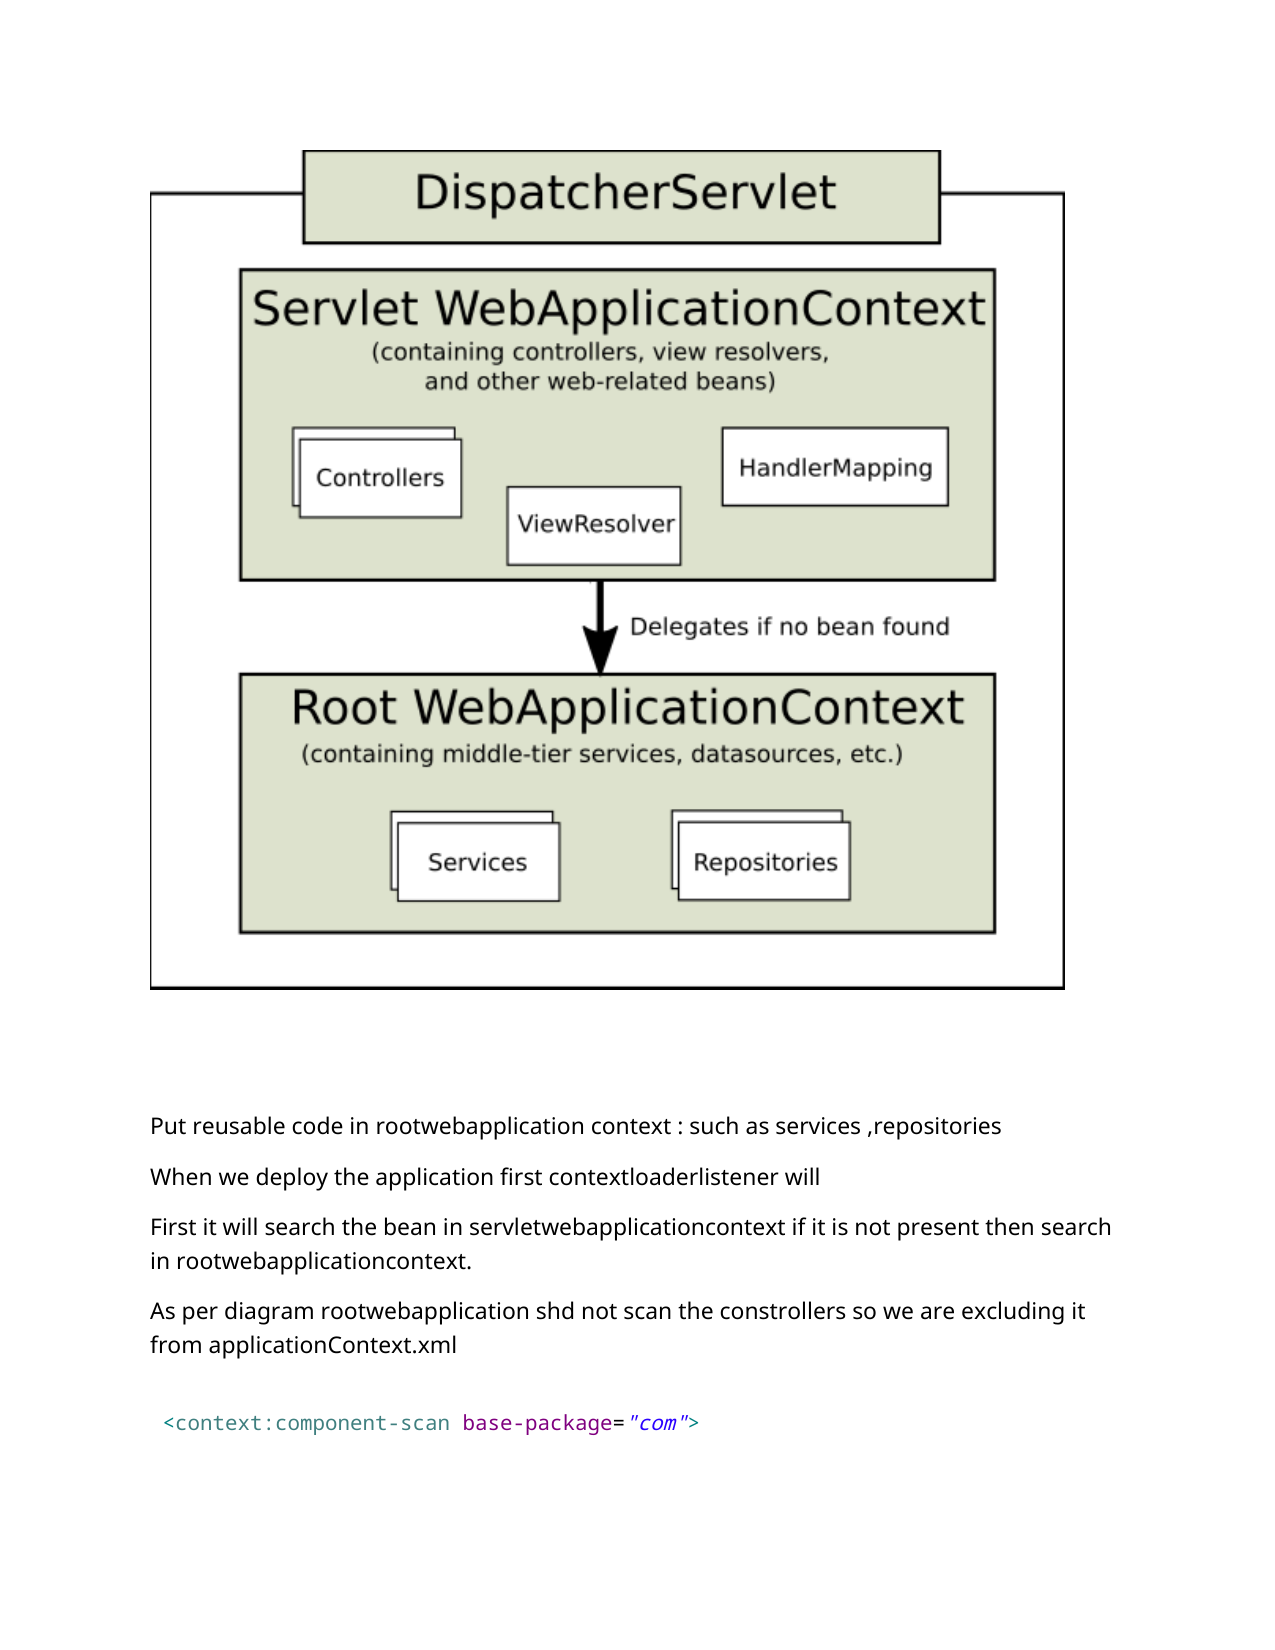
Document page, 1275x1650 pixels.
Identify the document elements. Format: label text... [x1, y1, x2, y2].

text When we deploy the application first contextloaderlistener will [150, 1160, 1125, 1192]
text <context:component-scan base-package="com"> [150, 1408, 1125, 1436]
picture [150, 150, 1065, 990]
text First it will search the bean in servletwebapplicationcontext if it is not present then search in rootwebapplicationcontext. [150, 1211, 1125, 1276]
text As per diagram rootwebapplication shd not scan the constrollers so we are excluding it from applicationContext.xml [150, 1295, 1125, 1360]
text Put reusable code in rootwebapplication context : such as services ,repositories [150, 1110, 1125, 1141]
